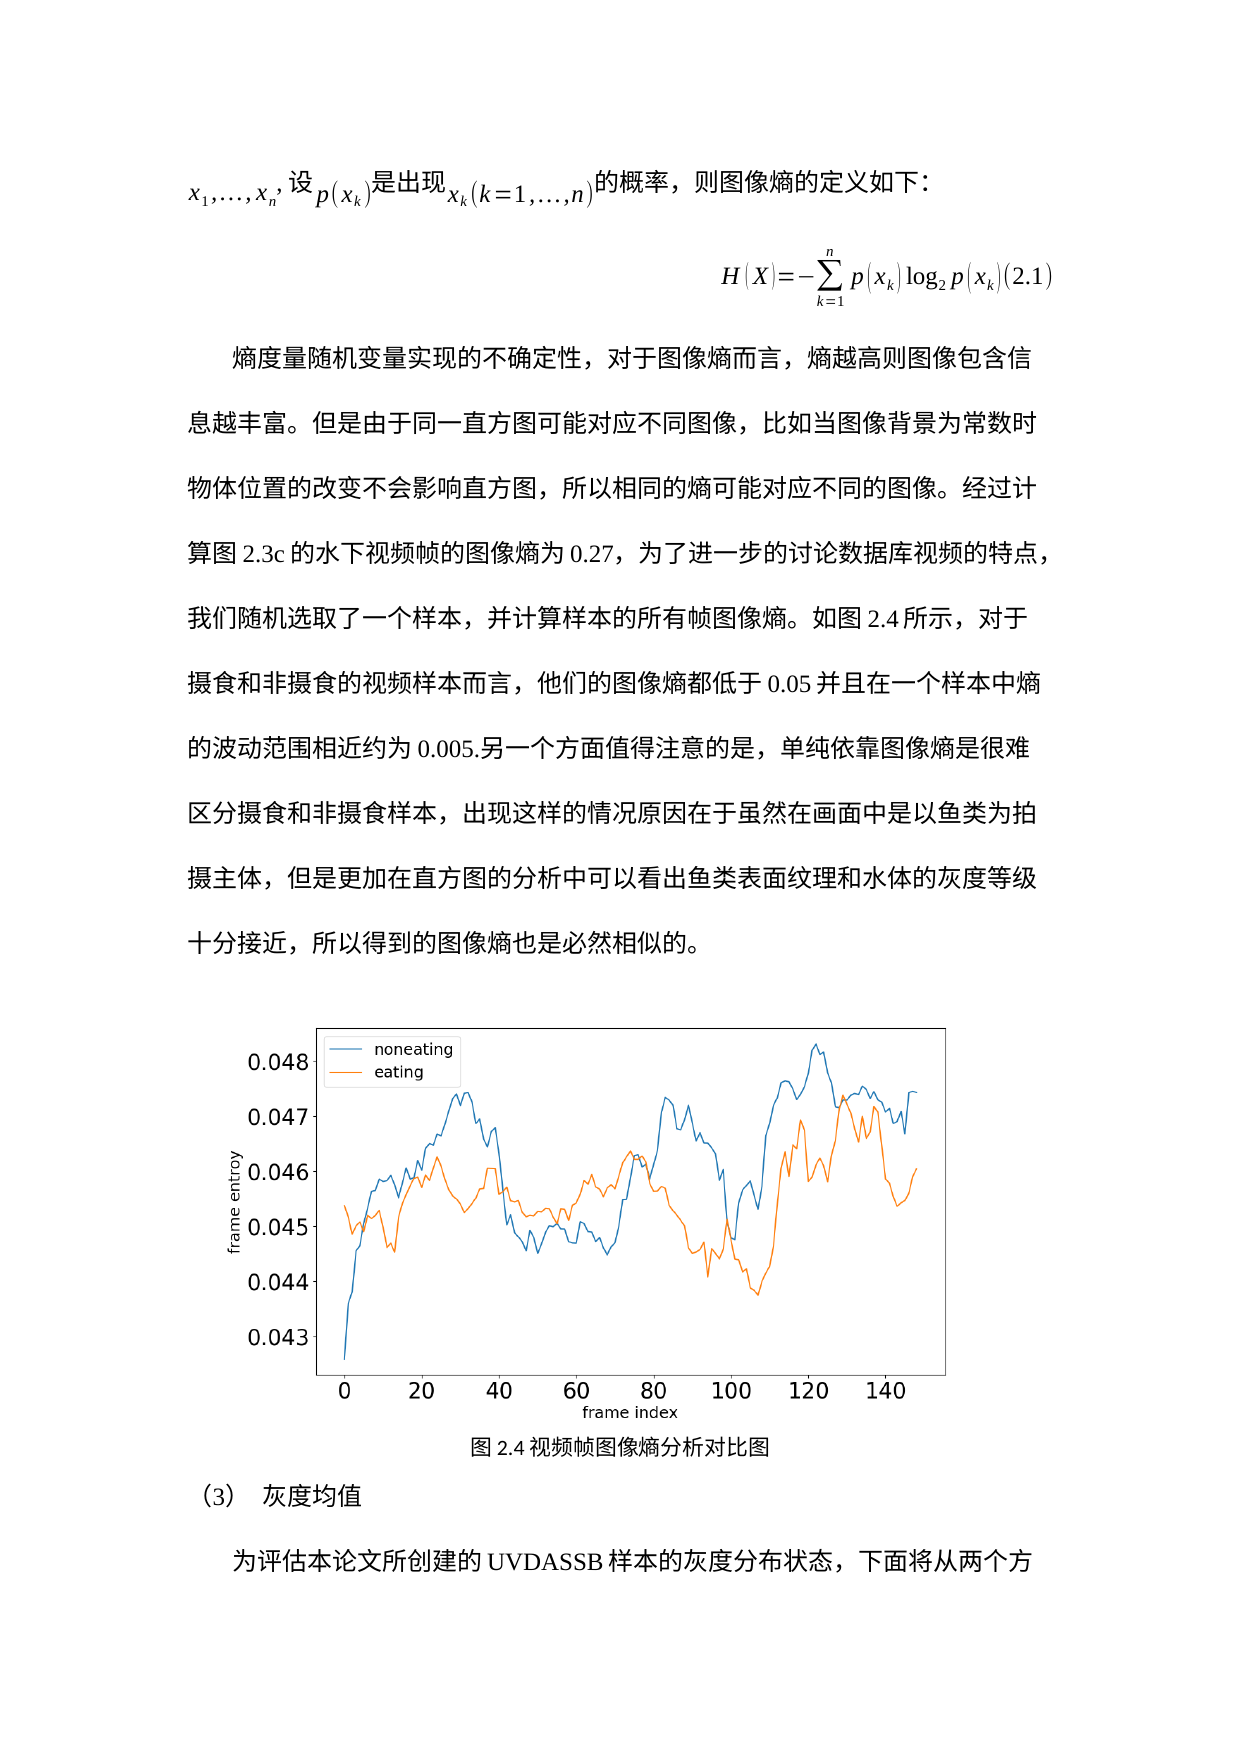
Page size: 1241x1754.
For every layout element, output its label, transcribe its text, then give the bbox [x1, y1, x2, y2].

text 熵度量随机变量实现的不确定性，对于图像熵而言，熵越高则图像包含信息越丰富。但是由于同一直方图可能对应不同图像，比如当图像背景为常数时物体位置的改变不会影响直方图，所以相同的熵可能对应不同的图像。经过计算图2.3c的水下视频帧的图像熵为0.27，为了进一步的讨论数据库视频的特点，我们随机选取了一个样本，并计算样本的所有帧图像熵。如图2.4所示，对于摄食和非摄食的视频样本而言，他们的图像熵都低于0.05并且在一个样本中熵的波动范围相近约为0.005.另一个方面值得注意的是，单纯依靠图像熵是很难区分摄食和非摄食样本，出现这样的情况原因在于虽然在画面中是以鱼类为拍摄主体，但是更加在直方图的分析中可以看出鱼类表面纹理和水体的灰度等级十分接近，所以得到的图像熵也是必然相似的。 [187, 324, 1053, 974]
text 图2.4 视频帧图像熵分析对比图 [187, 1429, 1053, 1462]
picture [214, 974, 1026, 1424]
list 灰度均值 [187, 1462, 1053, 1527]
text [187, 1527, 1053, 1592]
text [187, 162, 1053, 227]
